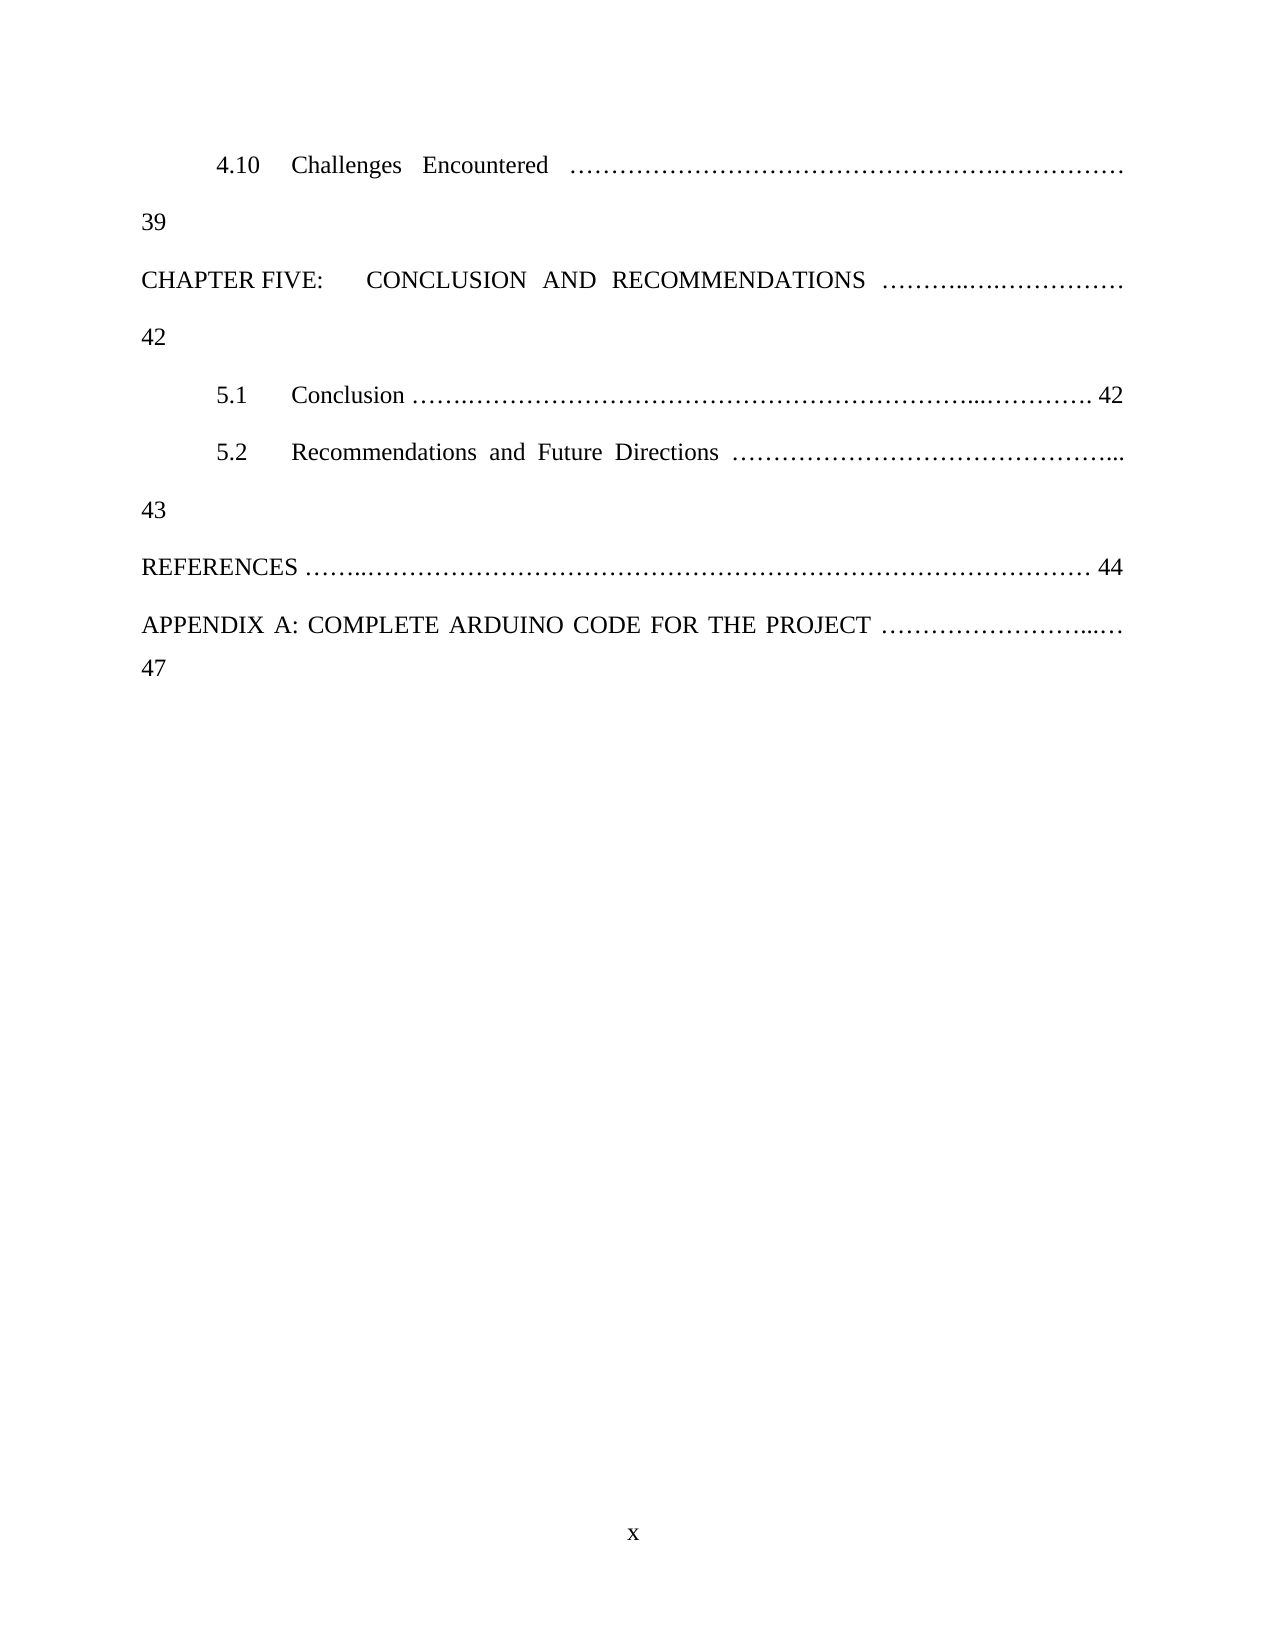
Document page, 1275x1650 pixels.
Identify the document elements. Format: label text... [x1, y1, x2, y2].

text 4.10 Challenges Encountered …………………………………………….…………… 39 [141, 150, 1125, 236]
text CHAPTER FIVE: CONCLUSION AND RECOMMENDATIONS ………..….…………… 42 [141, 265, 1125, 351]
text 5.1 Conclusion …….……………………………………………………...…………. 42 [141, 380, 1125, 409]
text APPENDIX A: COMPLETE ARDUINO CODE FOR THE PROJECT ……………………...… 47 [141, 610, 1125, 682]
text 5.2 Recommendations and Future Directions ………………………………………... 43 [141, 437, 1125, 524]
text REFERENCES ……..…………………………………………………………………………… 44 [141, 552, 1125, 581]
